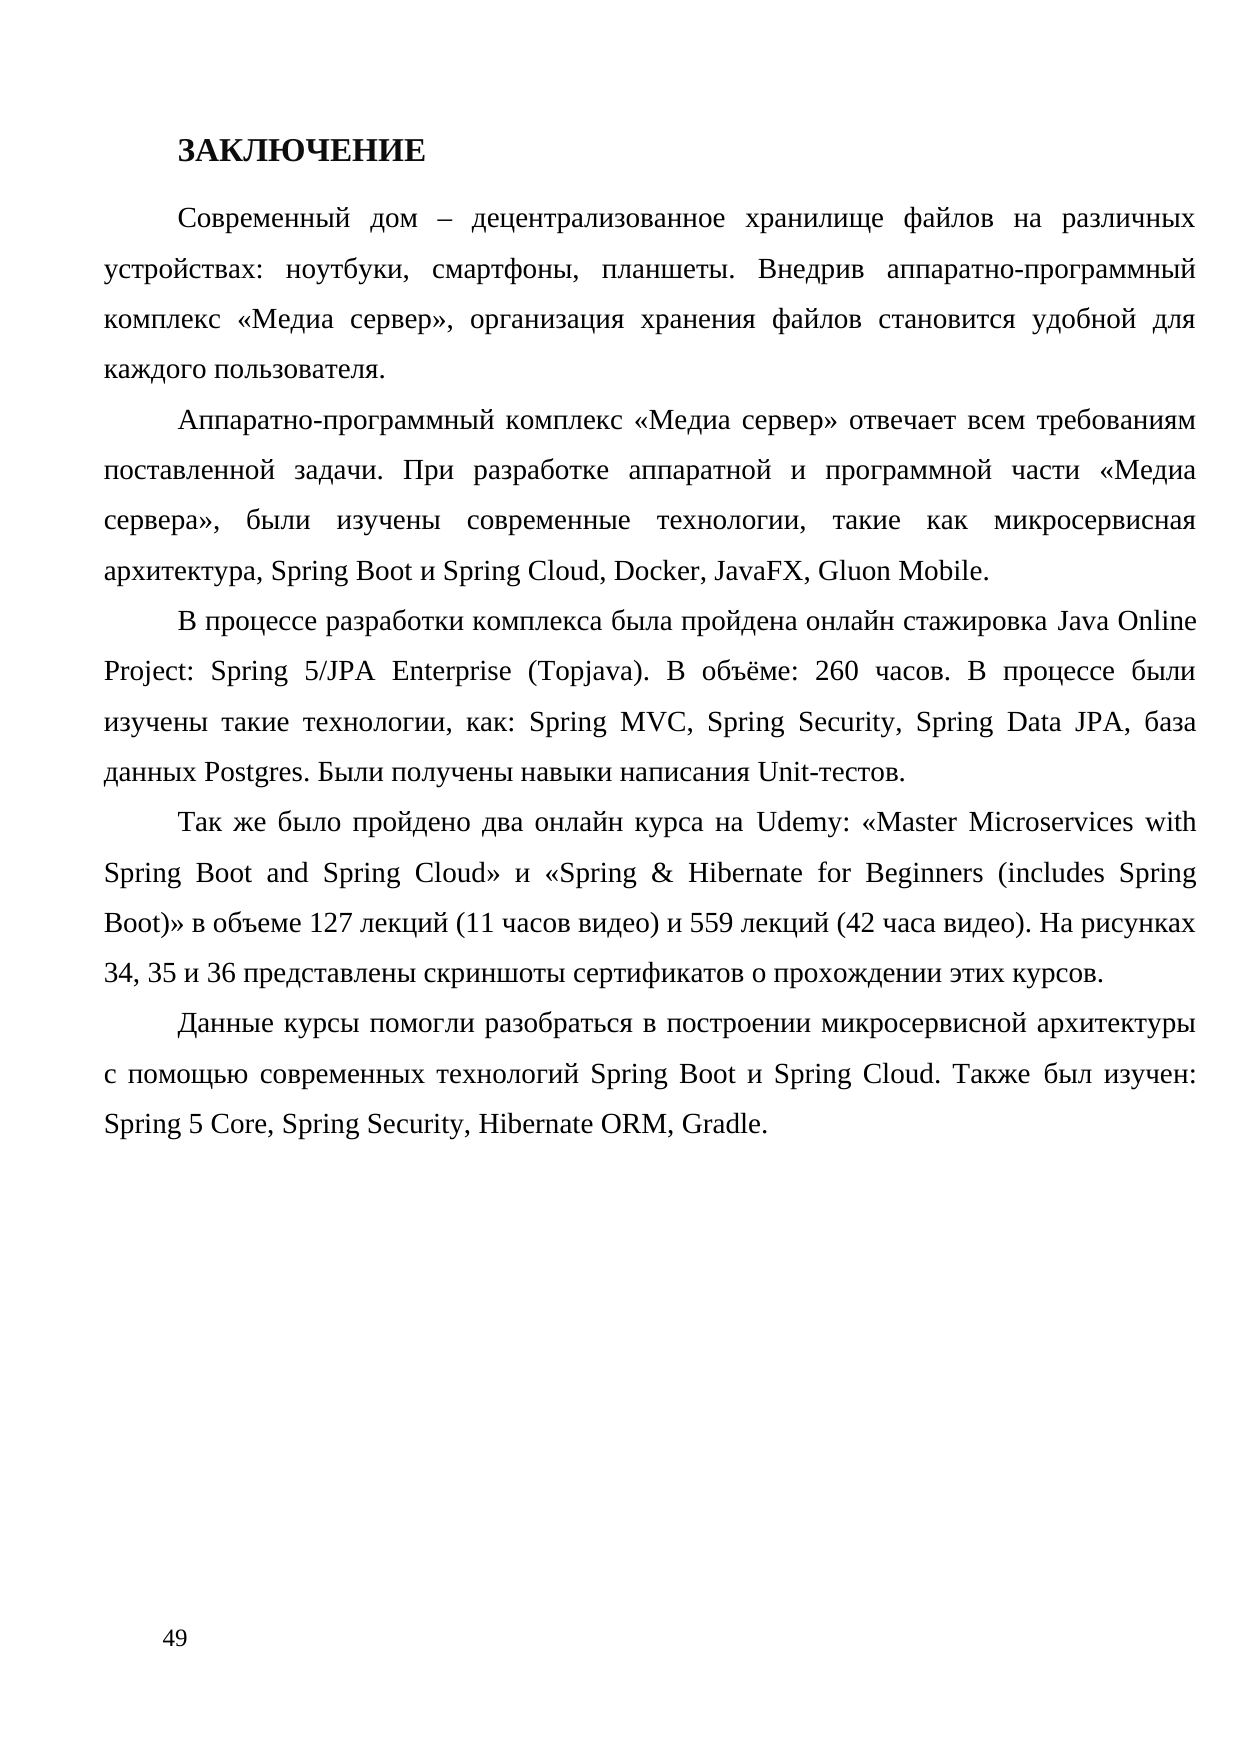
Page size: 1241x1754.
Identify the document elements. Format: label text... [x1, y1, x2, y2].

text Данные курсы помогли разобраться в построении микросервисной архитектуры с помощью современных технологий Spring Boot и Spring Cloud. Также был изучен: Spring 5 Core, Spring Security, Hibernate ORM, Gradle. [103, 1006, 1197, 1140]
subtitle Заключение [103, 131, 1152, 169]
text В процессе разработки комплекса была пройдена онлайн стажировка Java Online Project: Spring 5/JPA Enterprise (Topjava). В объёме: 260 часов. В процессе были изучены такие технологии, как: Spring MVC, Spring Security, Spring Data JPA, база данных Postgres. Были получены навыки написания Unit-тестов. [103, 603, 1197, 788]
text Аппаратно-программный комплекс «Медиа сервер» отвечает всем требованиям поставленной задачи. При разработке аппаратной и программной части «Медиа сервера», были изучены современные технологии, такие как микросервисная архитектура, Spring Boot и Spring Cloud, Docker, JavaFX, Gluon Mobile. [103, 402, 1197, 586]
text Современный дом – децентрализованное хранилище файлов на различных устройствах: ноутбуки, смартфоны, планшеты. Внедрив аппаратно-программный комплекс «Медиа сервер», организация хранения файлов становится удобной для каждого пользователя. [103, 201, 1197, 385]
text Так же было пройдено два онлайн курса на Udemy: «Master Microservices with Spring Boot and Spring Cloud» и «Spring & Hibernate for Beginners (includes Spring Boot)» в объеме 127 лекций (11 часов видео) и 559 лекций (42 часа видео). На рисунках 34, 35 и 36 представлены скриншоты сертификатов о прохождении этих курсов. [103, 804, 1197, 989]
